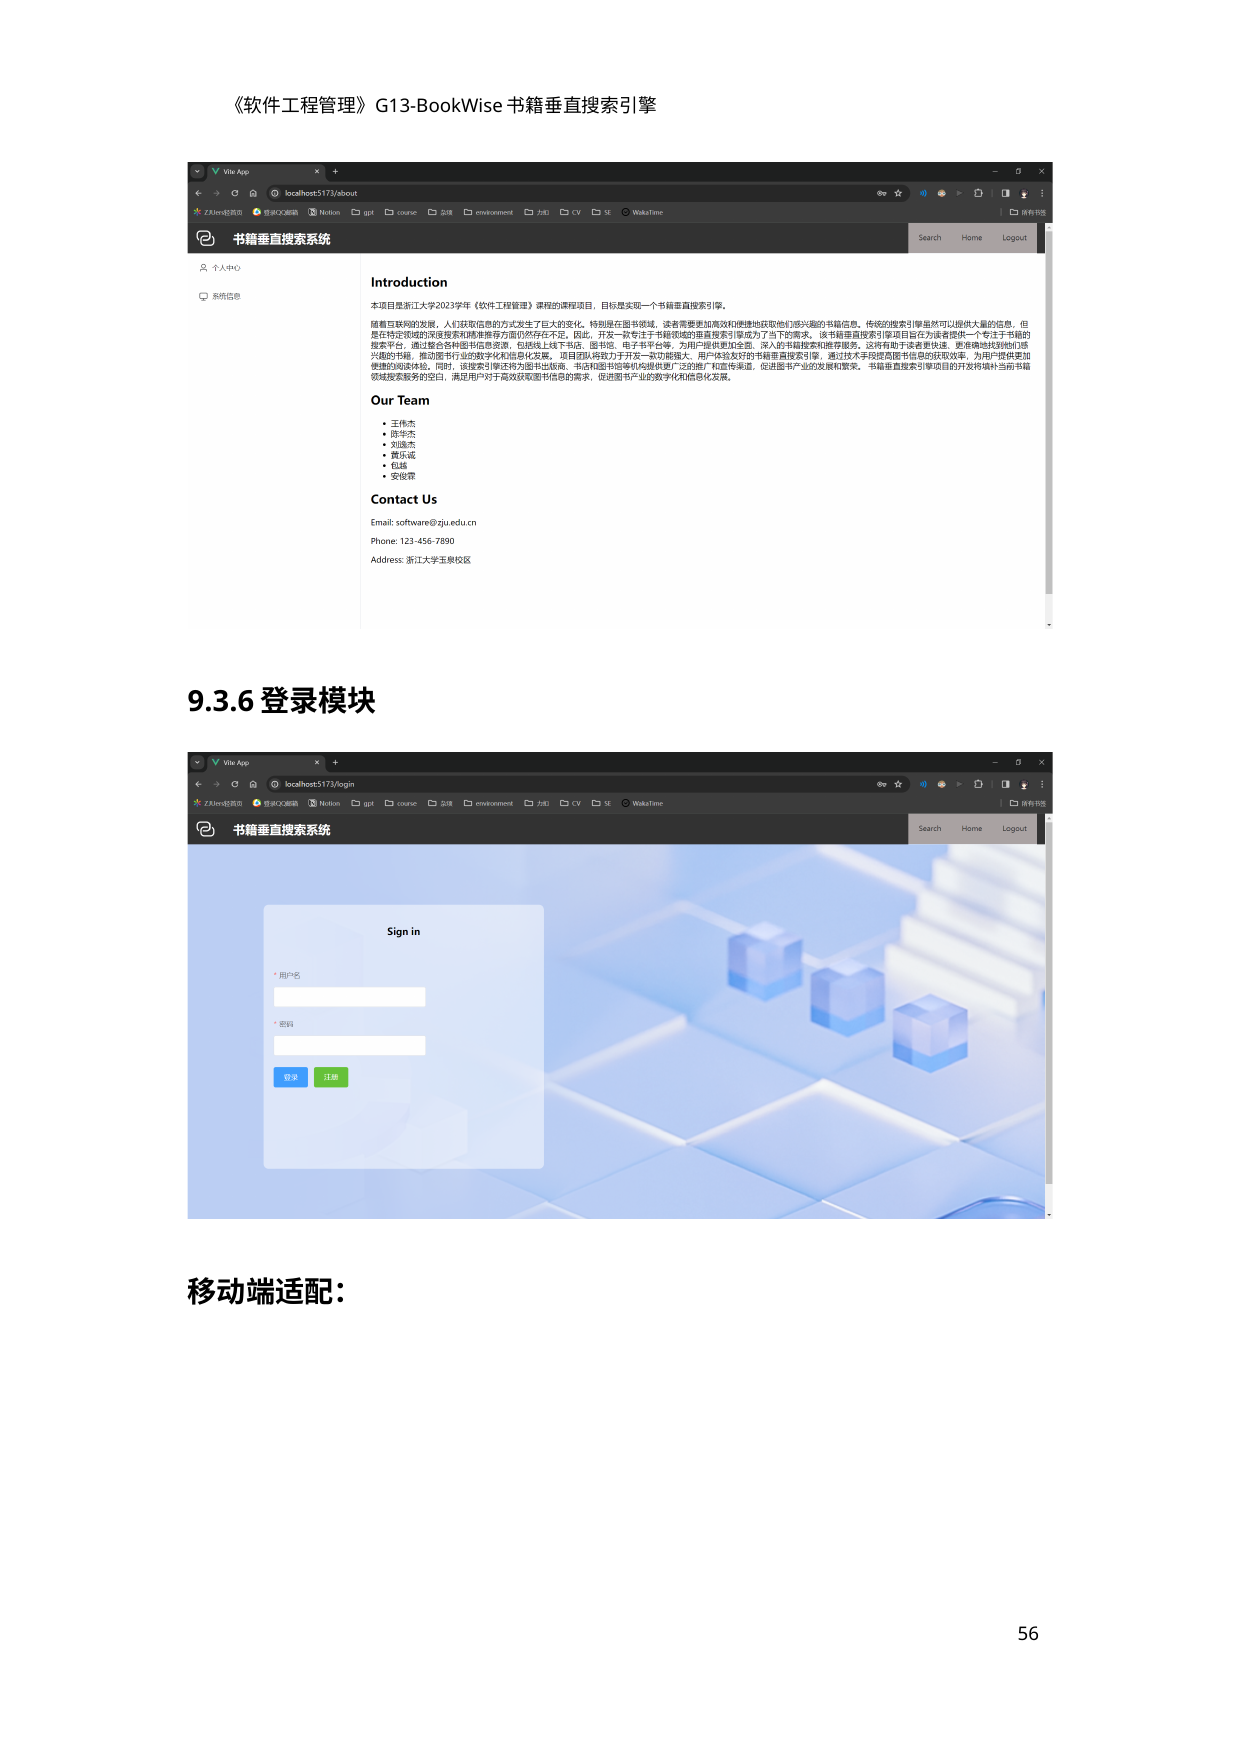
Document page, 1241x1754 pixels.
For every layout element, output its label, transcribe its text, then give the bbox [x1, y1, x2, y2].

text 移动端适配： [187, 1257, 1053, 1322]
picture [187, 162, 1053, 629]
text 9.3.6登录模块 [187, 666, 1053, 731]
picture [187, 752, 1053, 1219]
